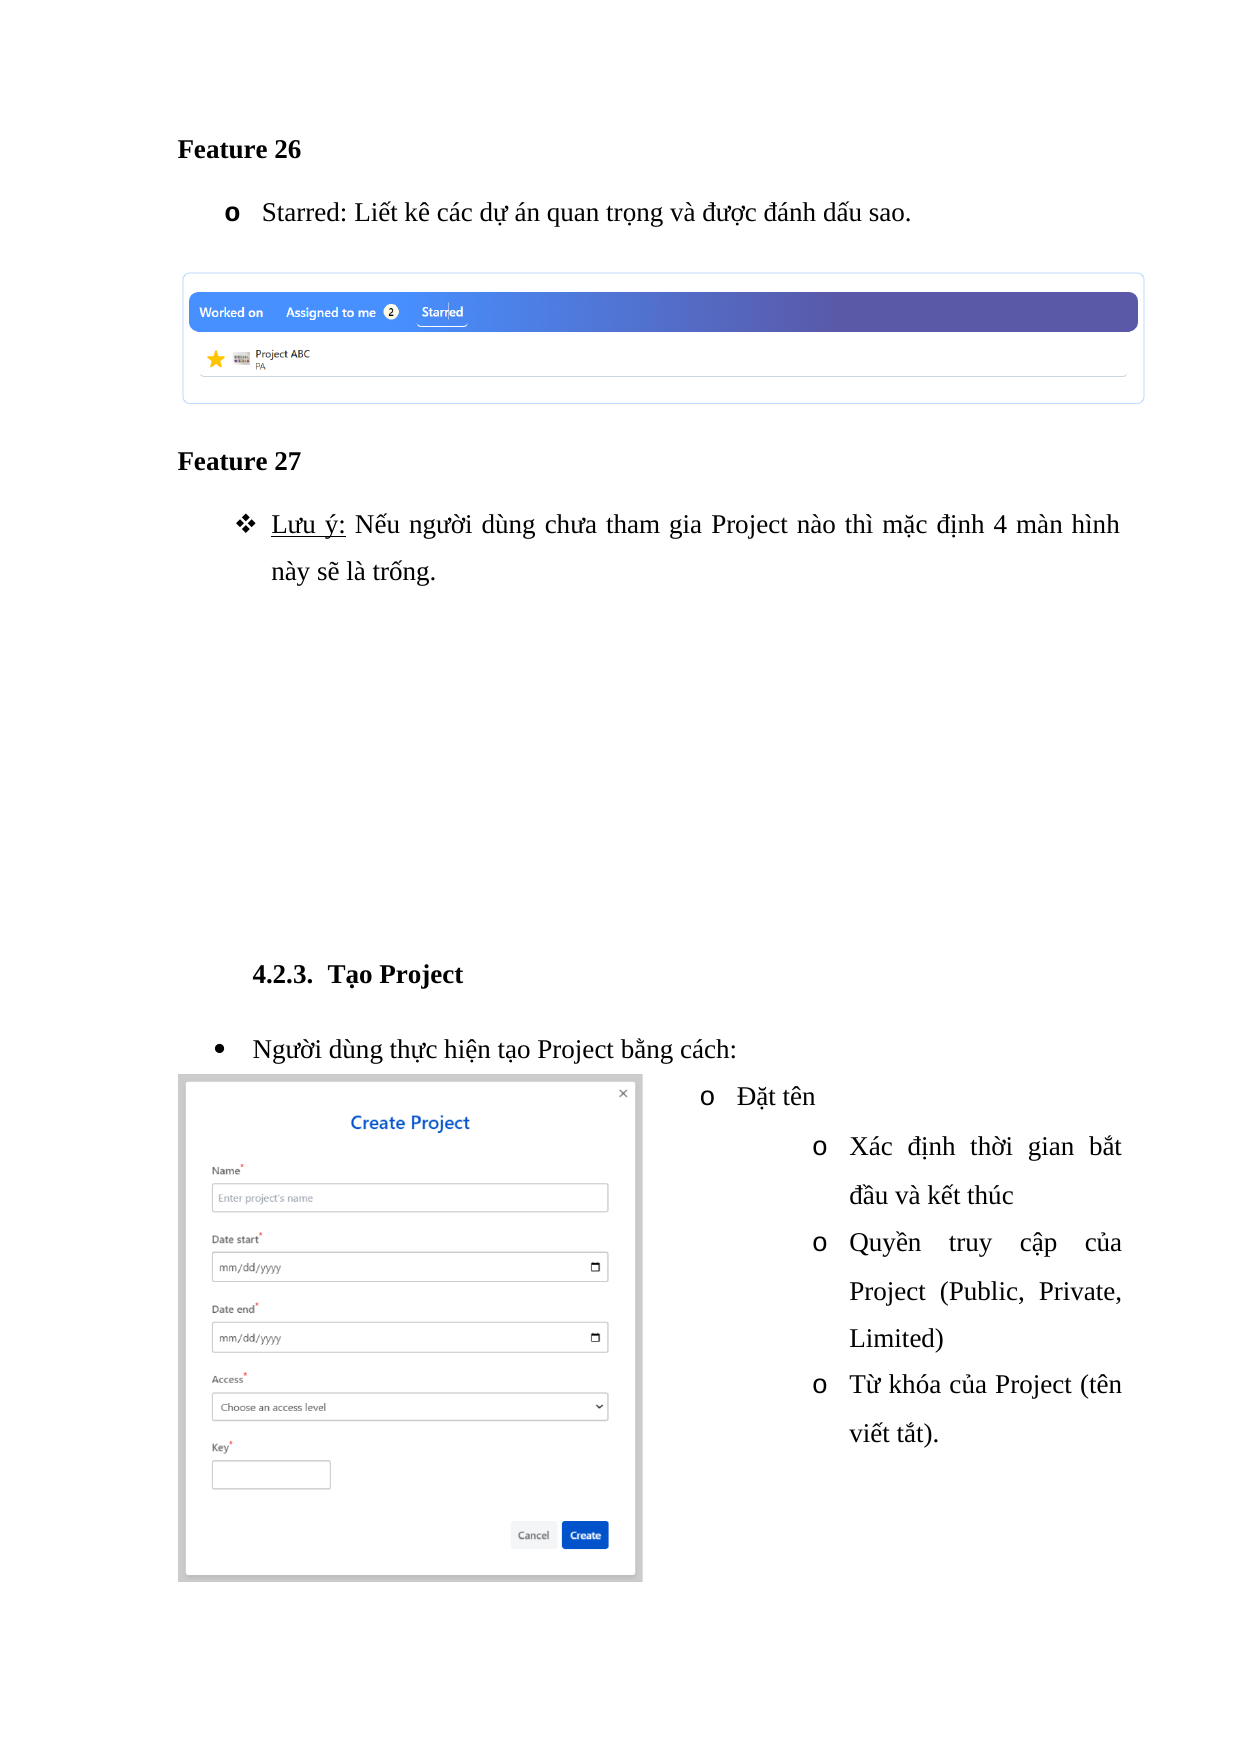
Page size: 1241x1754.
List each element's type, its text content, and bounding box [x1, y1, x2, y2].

list Starred: Liết kê các dự án quan trọng và được đánh dấu sao. [224, 196, 1122, 230]
list Đặt tên [643, 1080, 1122, 1114]
subtitle Tạo Project [252, 958, 1122, 989]
list Quyền truy cập của Project (Public, Private, Limited) [643, 1226, 1122, 1353]
list Xác định thời gian bắt đầu và kết thúc [643, 1131, 1122, 1211]
list Người dùng thực hiện tạo Project bằng cách: [215, 1033, 1122, 1065]
picture [178, 1074, 643, 1582]
list Lưu ý: Nếu người dùng chưa tham gia Project nào thì mặc định 4 màn hình này sẽ là trống. [233, 508, 1122, 586]
text Feature 27 [177, 445, 1122, 476]
picture [177, 263, 1153, 415]
text Feature 26 [177, 133, 1122, 164]
list Từ khóa của Project (tên viết tắt). [643, 1368, 1122, 1448]
